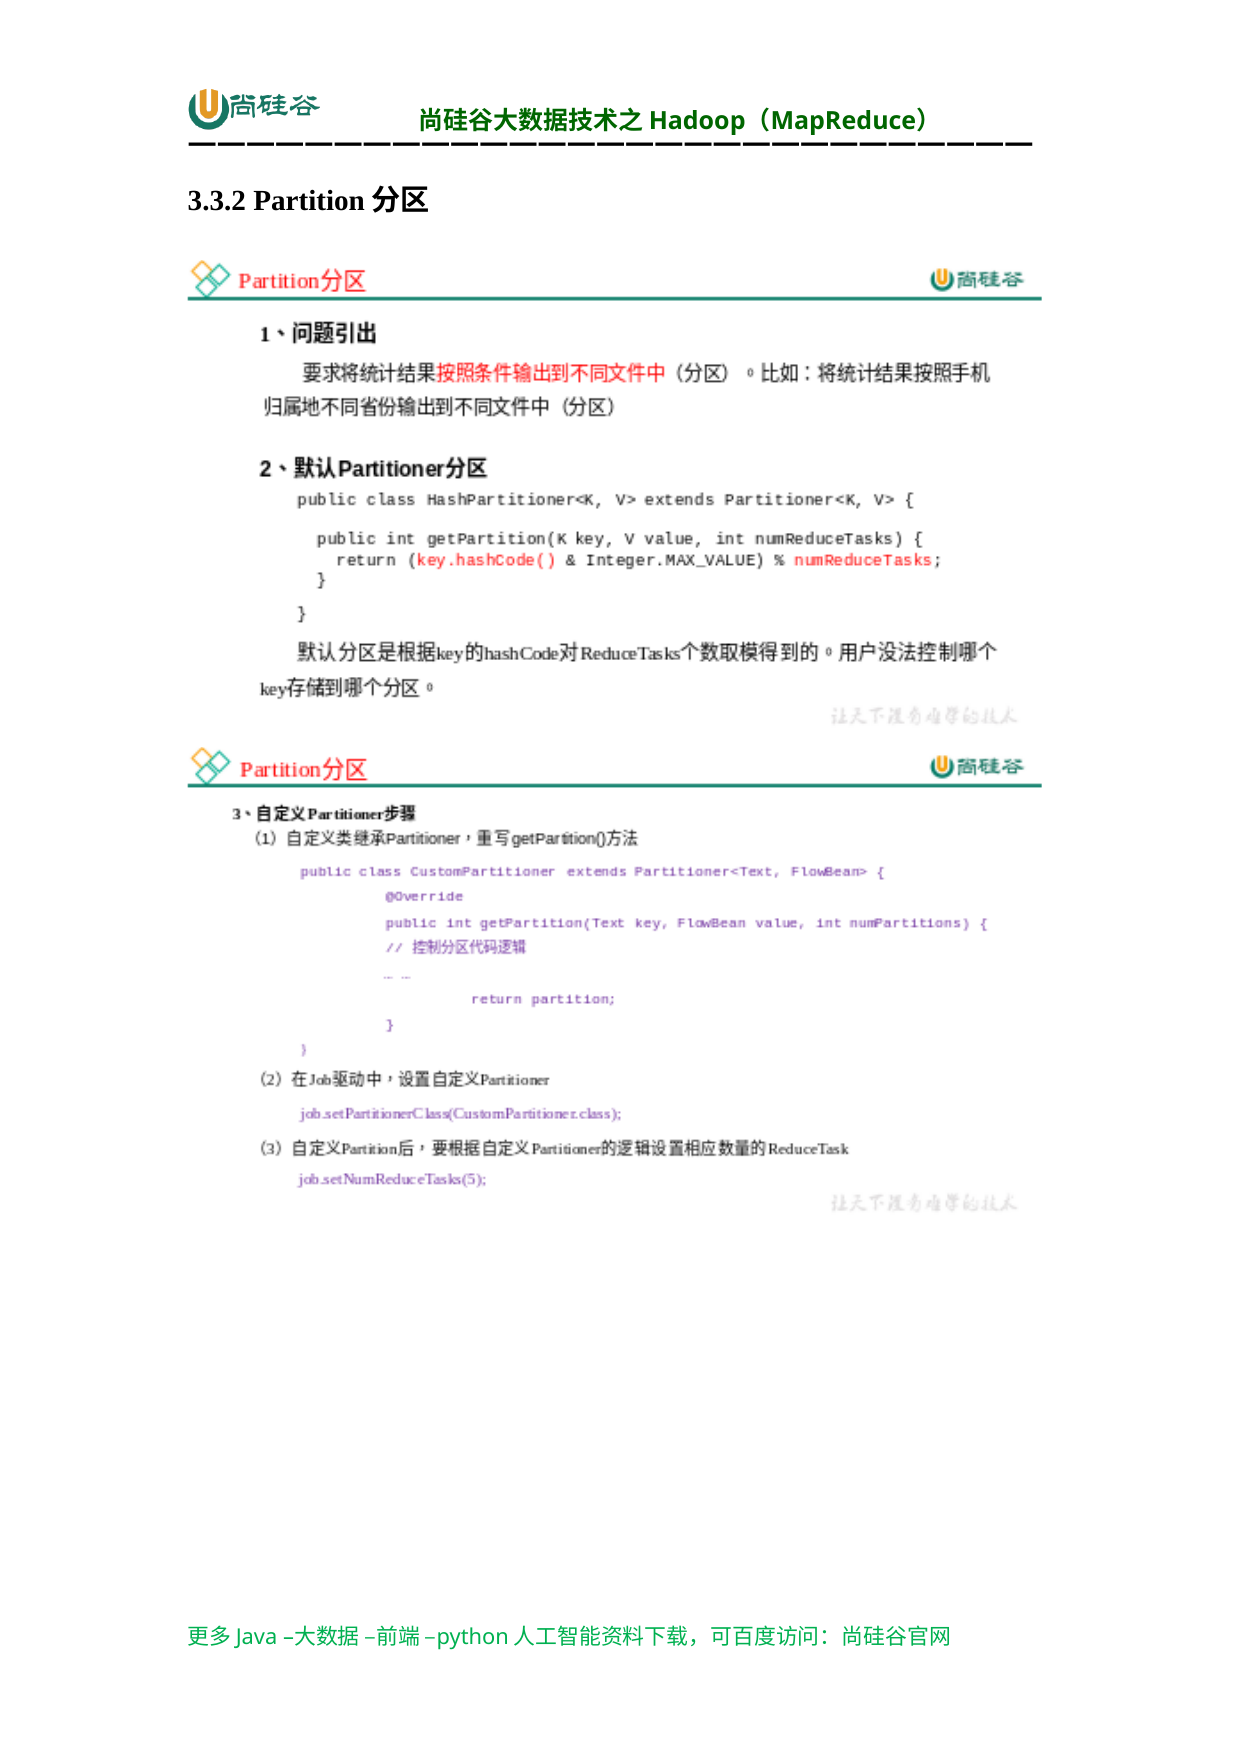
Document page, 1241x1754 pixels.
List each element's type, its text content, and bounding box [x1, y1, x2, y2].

subtitle 3.3.2 Partition分区 [187, 165, 1053, 230]
